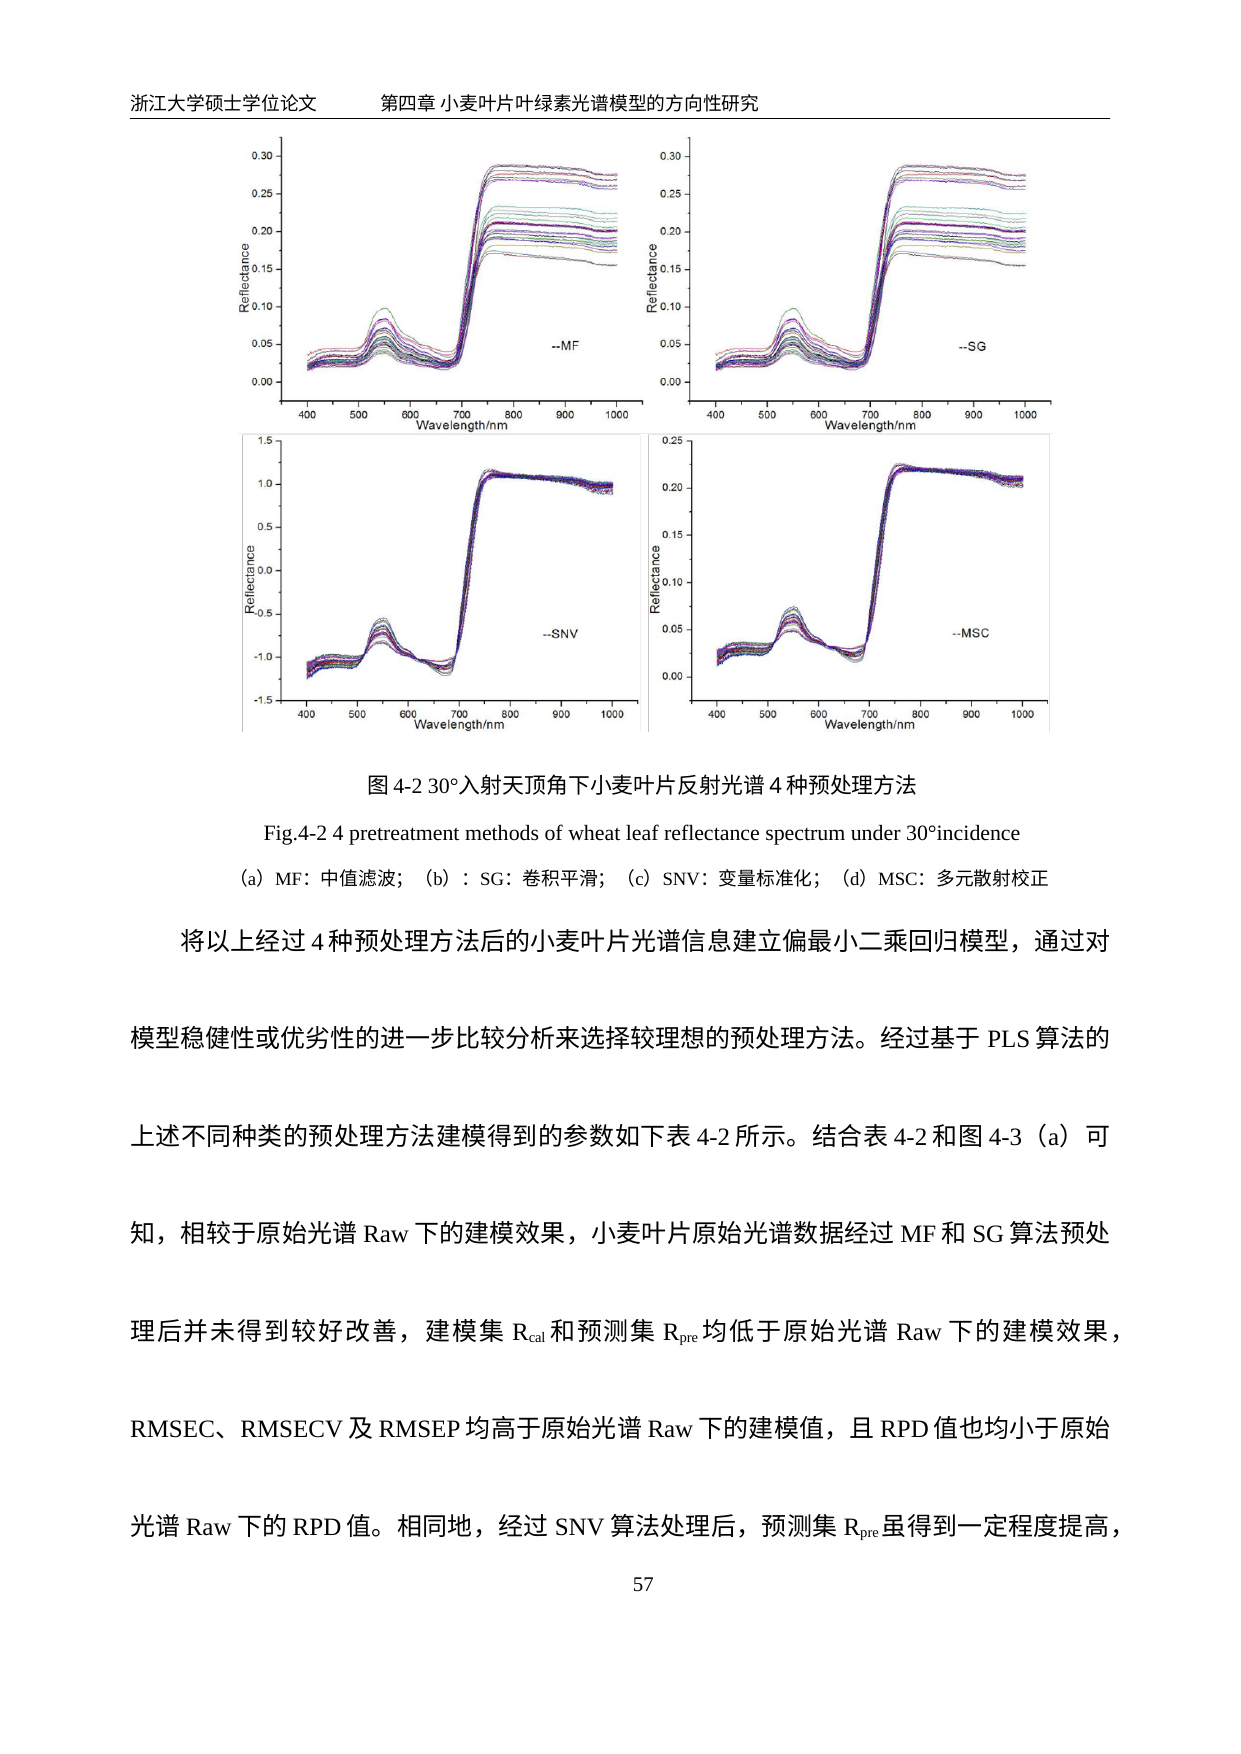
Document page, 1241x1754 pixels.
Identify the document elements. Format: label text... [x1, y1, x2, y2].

text （a）MF：中值滤波；（b）：SG：卷积平滑；（c）SNV：变量标准化；（d）MSC：多元散射校正 [130, 861, 1110, 893]
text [130, 907, 1110, 1557]
text Fig.4-2 4 pretreatment methods of wheat leaf reflectance spectrum under 30°incidence [130, 816, 1110, 848]
text 图4-2 30°入射天顶角下小麦叶片反射光谱4种预处理方法 [130, 768, 1110, 800]
picture [237, 135, 1053, 732]
